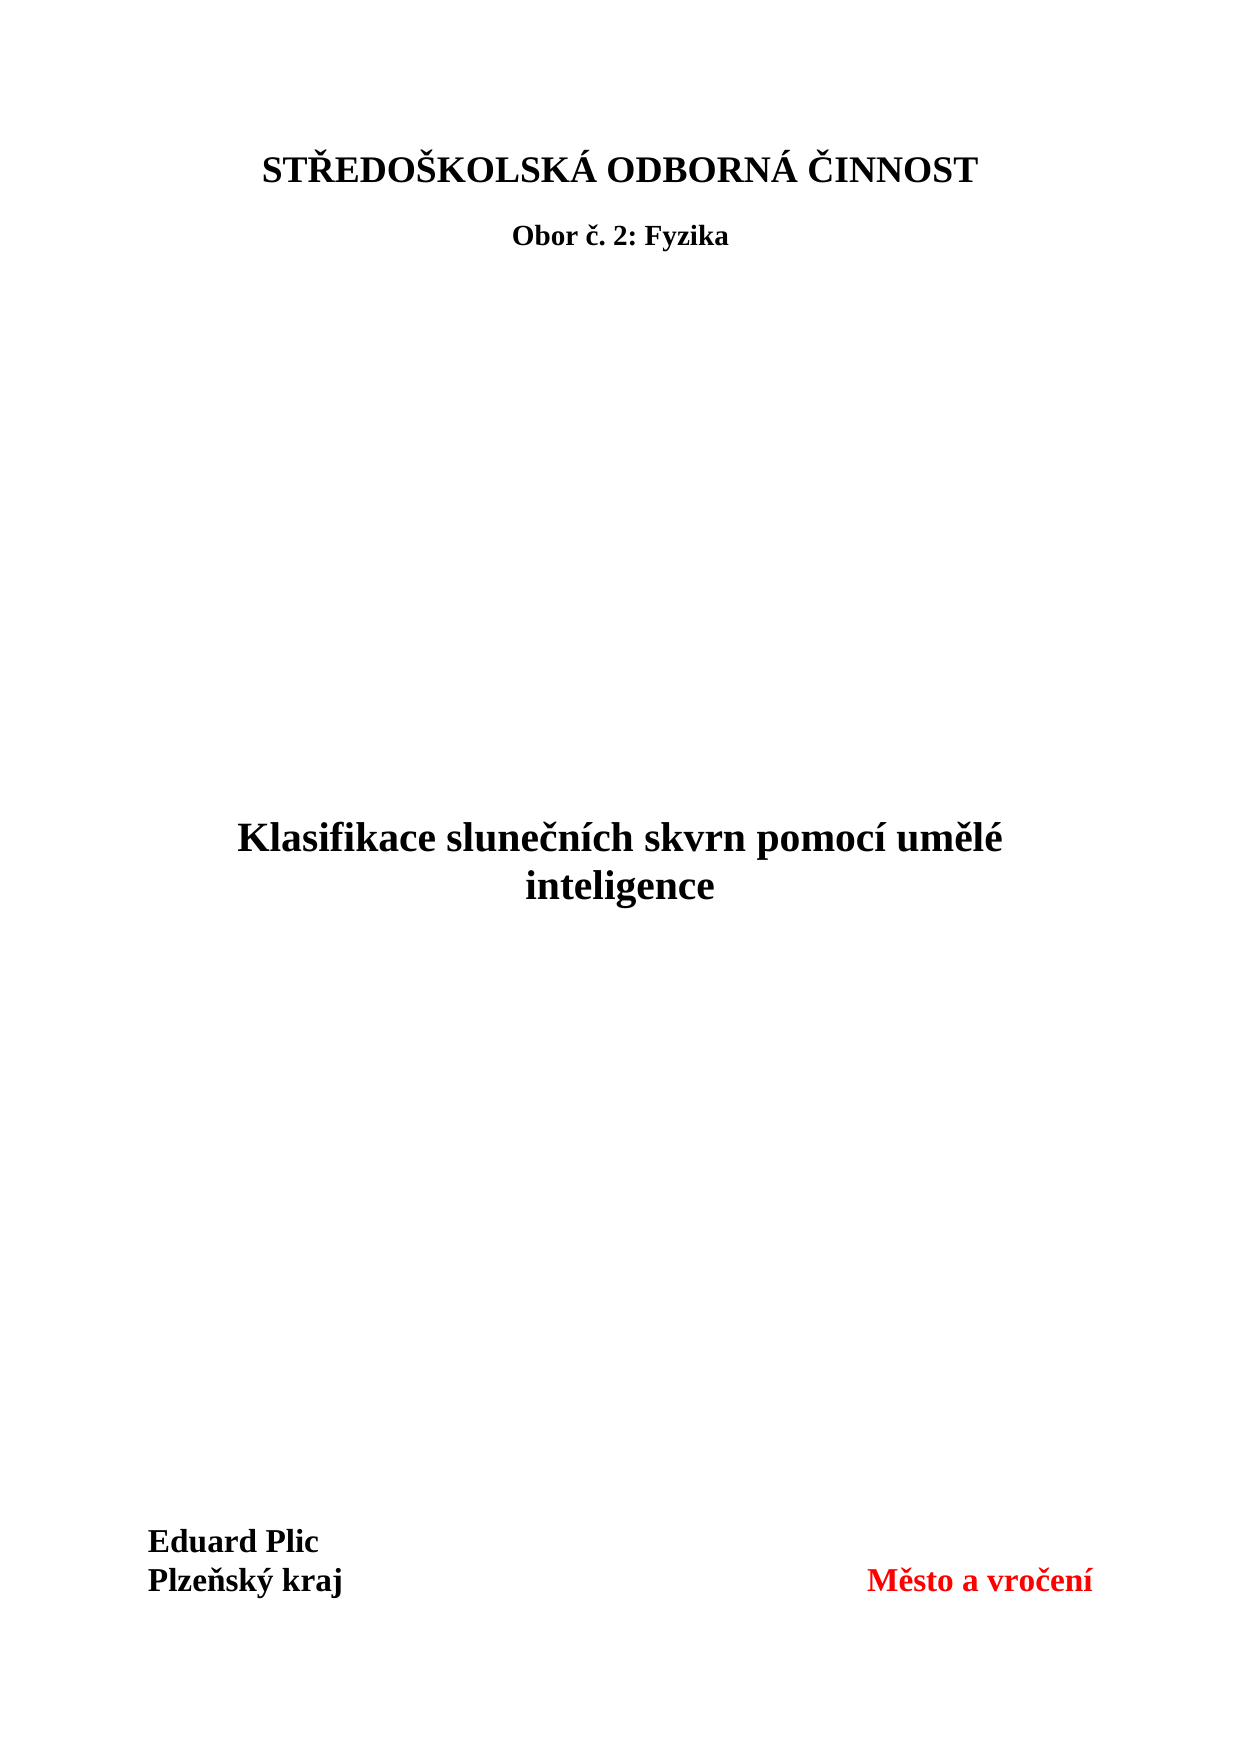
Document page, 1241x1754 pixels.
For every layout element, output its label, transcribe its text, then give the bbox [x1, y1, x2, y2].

text Klasifikace slunečních skvrn pomocí umělé inteligence [148, 812, 1093, 908]
text Eduard Plic [148, 1522, 1093, 1560]
text Plzeňský kraj Město a vročení [148, 1560, 1093, 1598]
text STŘEDOŠKOLSKÁ ODBORNÁ ČINNOST [148, 148, 1093, 191]
text Obor č. 2: Fyzika [148, 218, 1093, 252]
